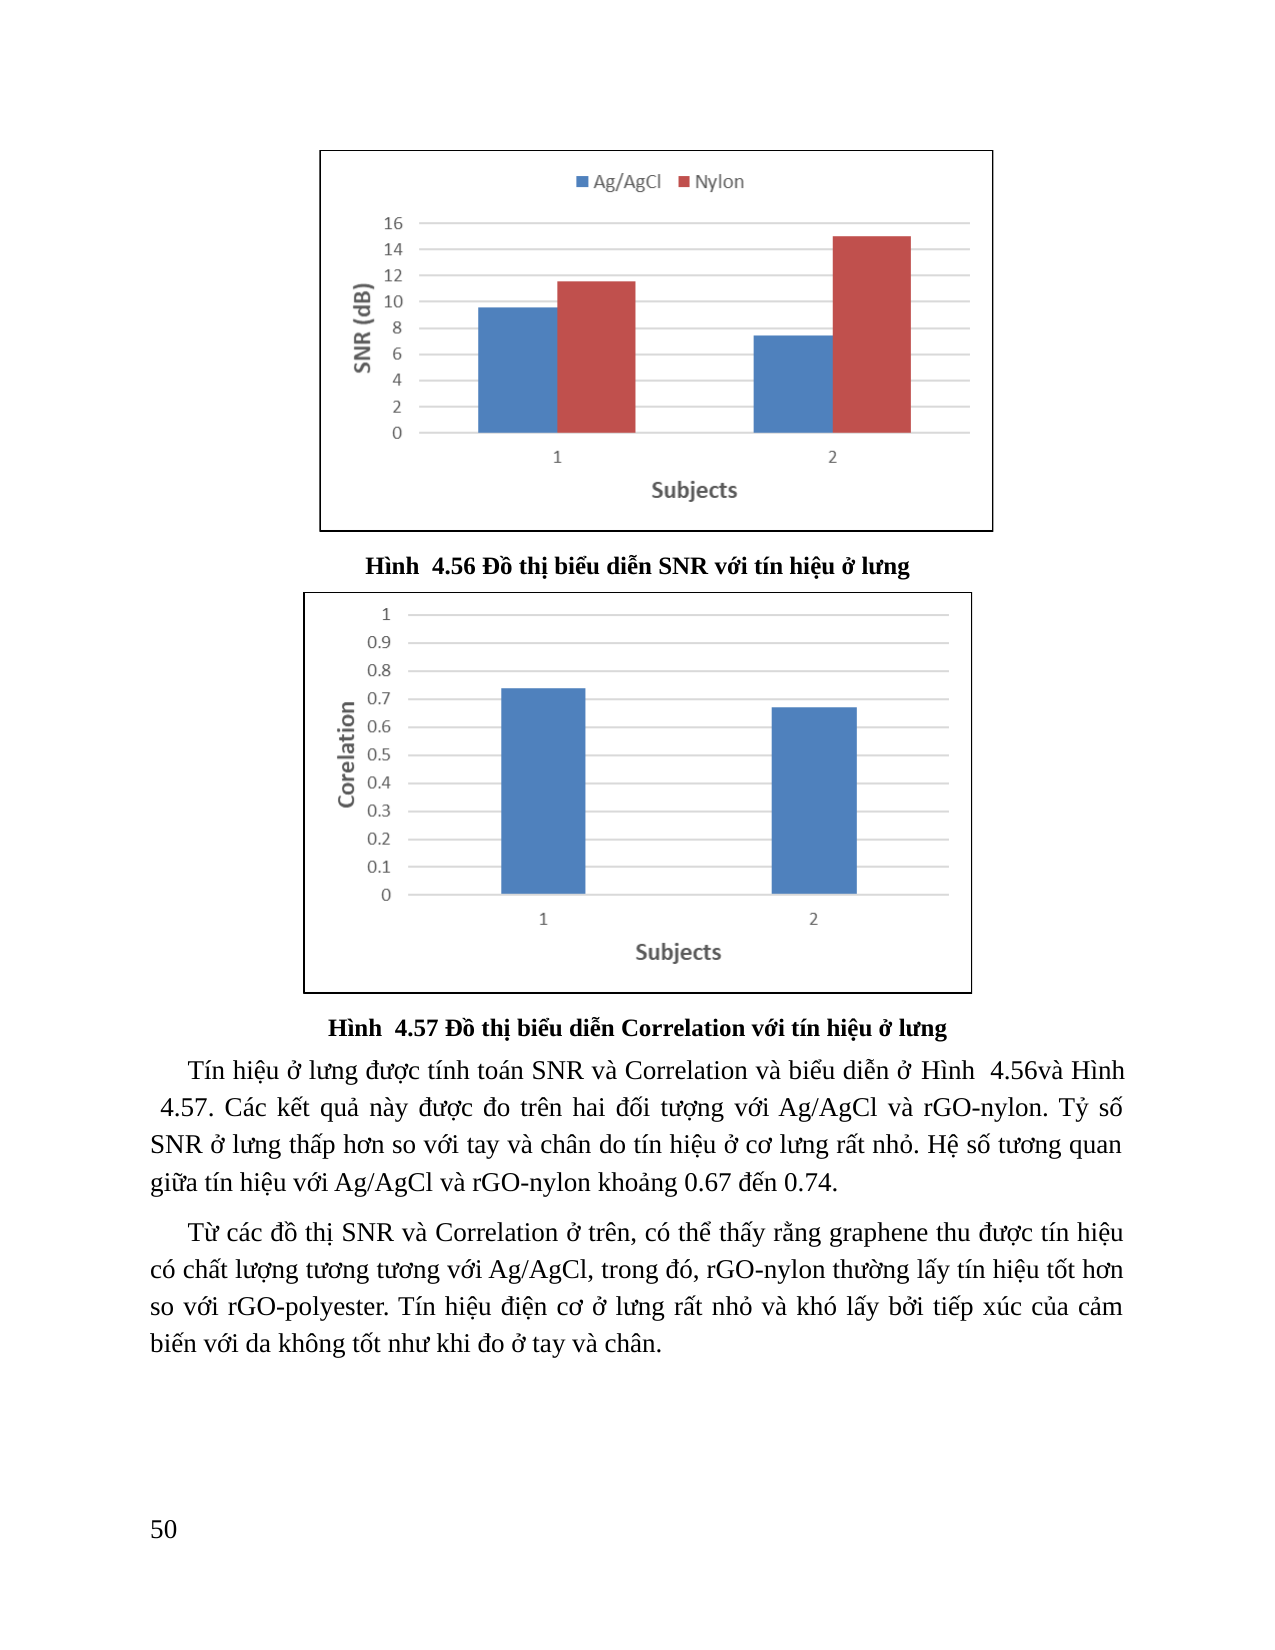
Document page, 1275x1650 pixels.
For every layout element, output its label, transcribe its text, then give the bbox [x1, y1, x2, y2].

picture [303, 592, 973, 994]
picture [319, 150, 994, 532]
text Từ các đồ thị SNR và Correlation ở trên, có thể thấy rằng graphene thu được tín hiệu có chất lượng tương tương với Ag/AgCl, trong đó, rGO-nylon thường lấy tín hiệu tốt hơn so với rGO-polyester. Tín hiệu điện cơ ở lưng rất nhỏ và khó lấy bởi tiếp xúc của cảm biến với da không tốt như khi đo ở tay và chân. [150, 1216, 1125, 1359]
